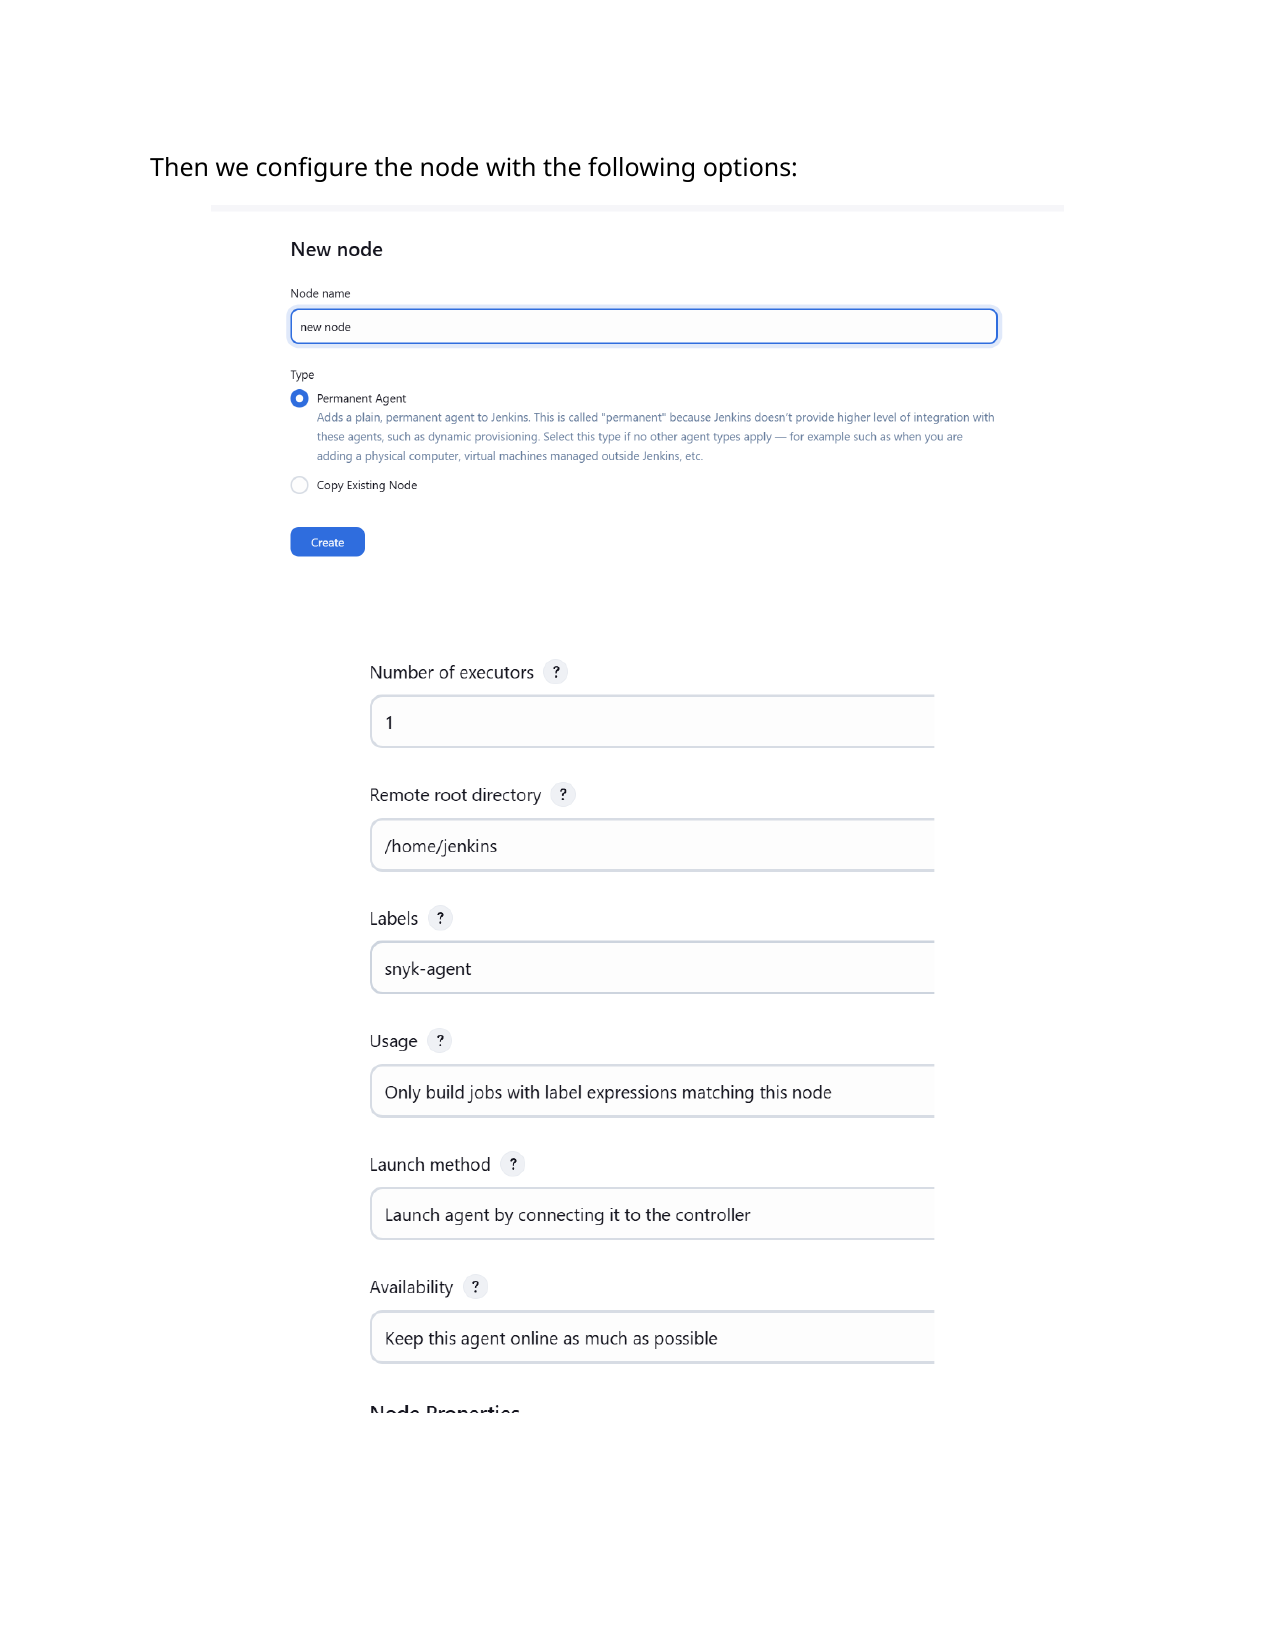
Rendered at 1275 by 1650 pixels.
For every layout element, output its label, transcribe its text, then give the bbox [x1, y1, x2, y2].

text Then we configure the node with the following options: [150, 150, 1125, 184]
picture [340, 647, 935, 1413]
picture [211, 205, 1064, 626]
